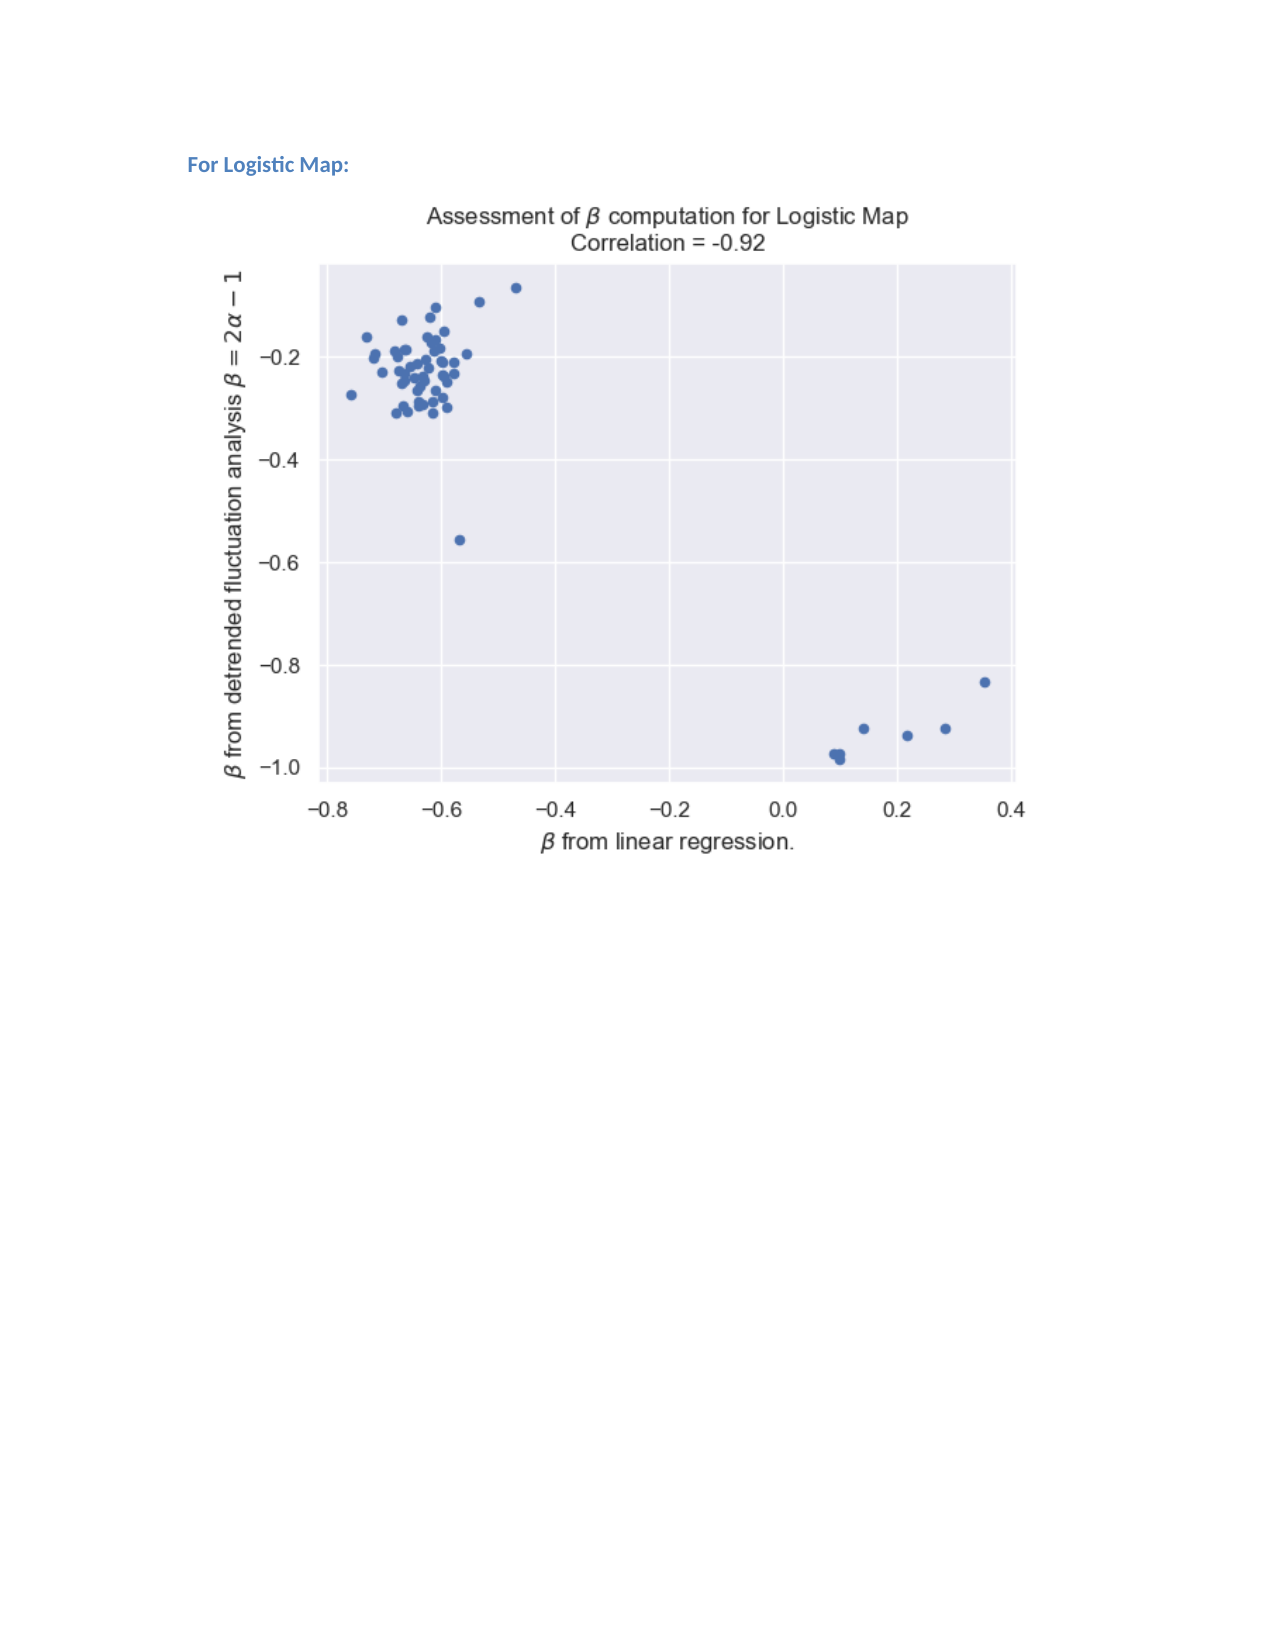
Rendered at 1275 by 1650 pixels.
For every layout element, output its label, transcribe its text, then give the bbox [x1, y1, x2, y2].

picture [206, 182, 1107, 858]
subtitle For Logistic Map: [187, 150, 1087, 178]
